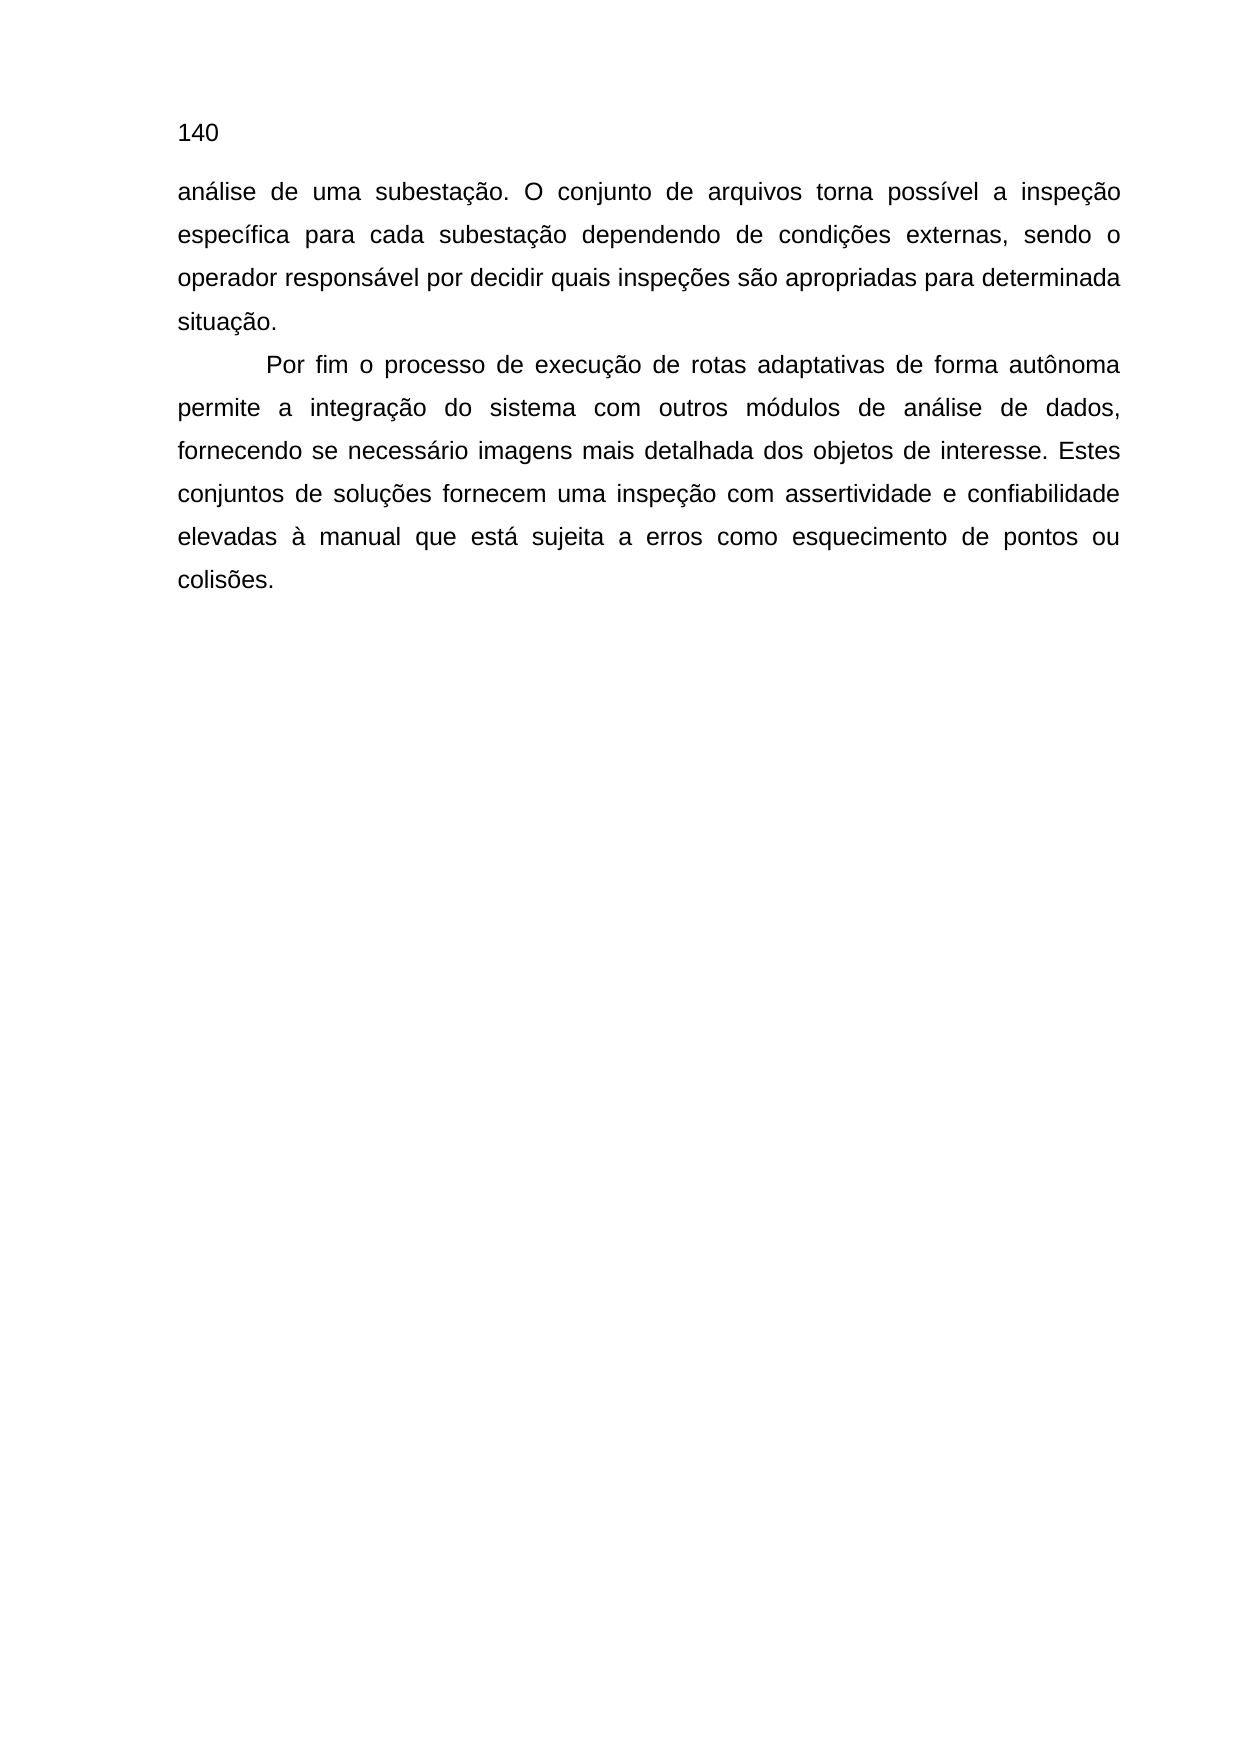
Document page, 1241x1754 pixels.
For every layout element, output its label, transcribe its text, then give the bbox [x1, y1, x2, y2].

text Por fim o processo de execução de rotas adaptativas de forma autônoma permite a integração do sistema com outros módulos de análise de dados, fornecendo se necessário imagens mais detalhada dos objetos de interesse. Estes conjuntos de soluções fornecem uma inspeção com assertividade e confiabilidade elevadas à manual que está sujeita a erros como esquecimento de pontos ou colisões. [177, 350, 1122, 594]
